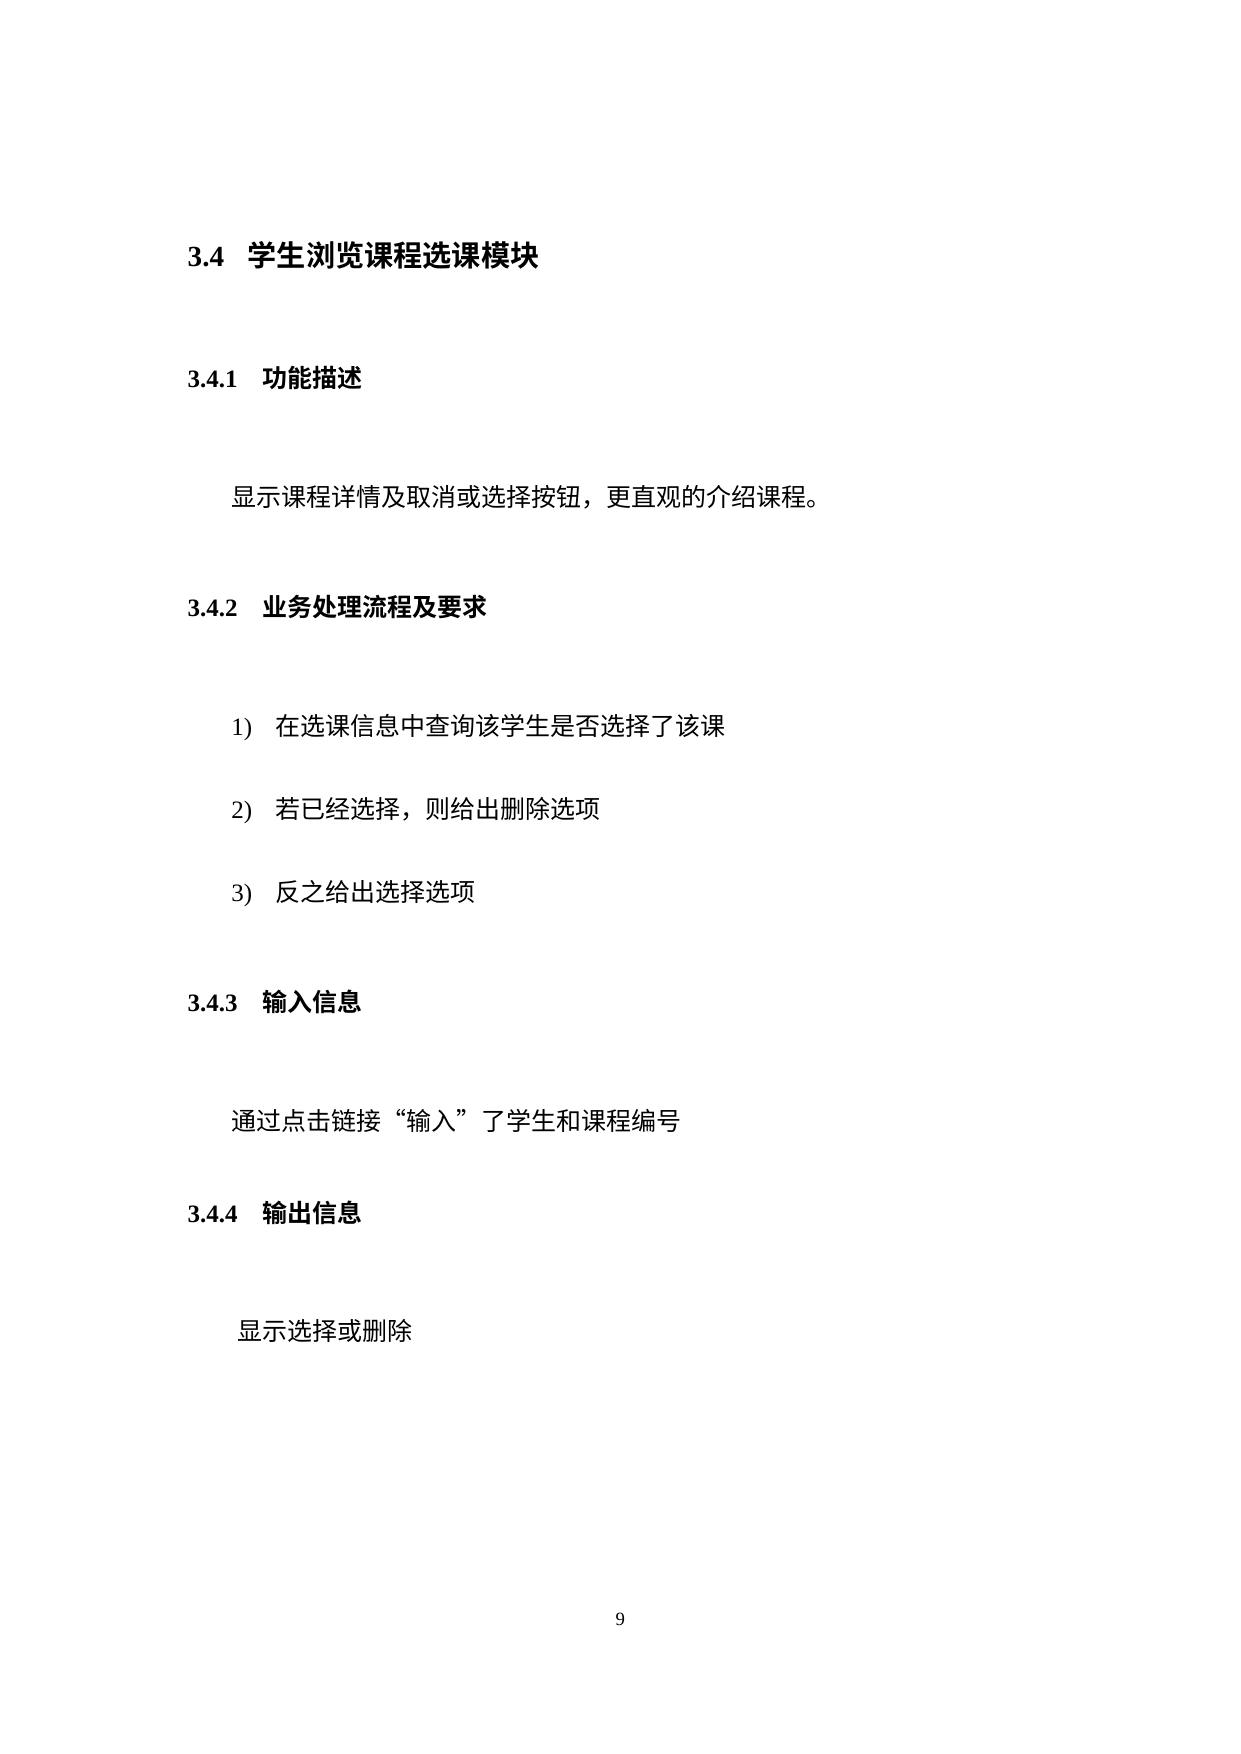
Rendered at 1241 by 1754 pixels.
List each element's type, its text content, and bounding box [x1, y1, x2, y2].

subtitle 业务处理流程及要求 [187, 573, 1053, 638]
subtitle 功能描述 [187, 344, 1053, 409]
subtitle 输入信息 [187, 968, 1053, 1033]
text 显示选择或删除 [187, 1297, 1053, 1362]
text 显示课程详情及取消或选择按钮，更直观的介绍课程。 [231, 463, 1053, 528]
list 在选课信息中查询该学生是否选择了该课 [231, 692, 1053, 757]
list 反之给出选择选项 [231, 858, 1053, 923]
text 通过点击链接“输入”了学生和课程编号 [187, 1087, 1053, 1152]
subtitle 输出信息 [187, 1179, 1053, 1244]
list 若已经选择，则给出删除选项 [231, 775, 1053, 840]
subtitle 学生浏览课程选课模块 [187, 222, 1053, 287]
